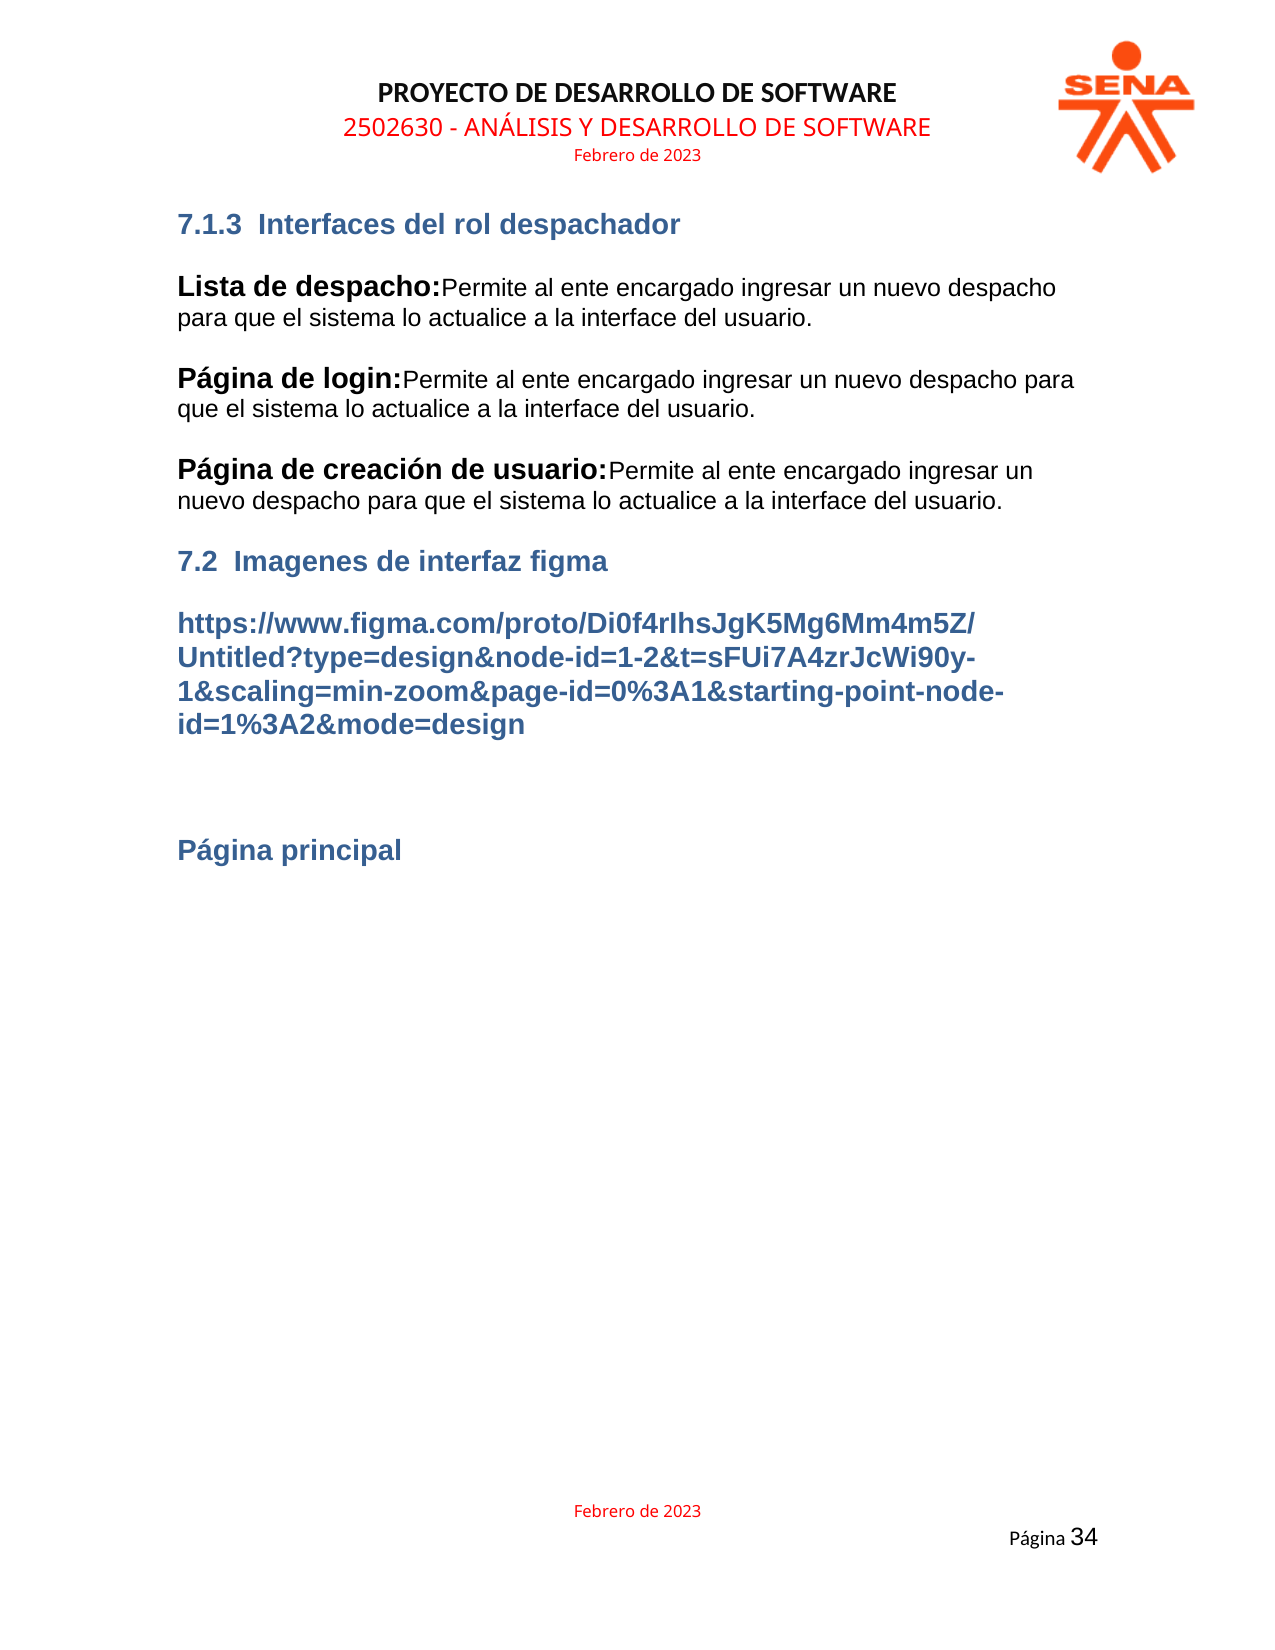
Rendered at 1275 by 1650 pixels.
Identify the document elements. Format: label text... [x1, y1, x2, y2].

text Página de login:Permite al ente encargado ingresar un nuevo despacho para que el sistema lo actualice a la interface del usuario. [177, 361, 1098, 423]
text https://www.figma.com/proto/Di0f4rIhsJgK5Mg6Mm4m5Z/Untitled?type=design&node-id=1-2&t=sFUi7A4zrJcWi90y-1&scaling=min-zoom&page-id=0%3A1&starting-point-node-id=1%3A2&mode=design [177, 607, 1098, 741]
text 7.1.3 Interfaces del rol despachador [177, 207, 1098, 240]
text Página principal [177, 833, 1098, 866]
text 7.2 Imagenes de interfaz figma [177, 544, 1098, 577]
picture [1045, 36, 1205, 181]
text Página de creación de usuario:Permite al ente encargado ingresar un nuevo despacho para que el sistema lo actualice a la interface del usuario. [177, 452, 1098, 515]
text Lista de despacho:Permite al ente encargado ingresar un nuevo despacho para que el sistema lo actualice a la interface del usuario. [177, 269, 1098, 332]
